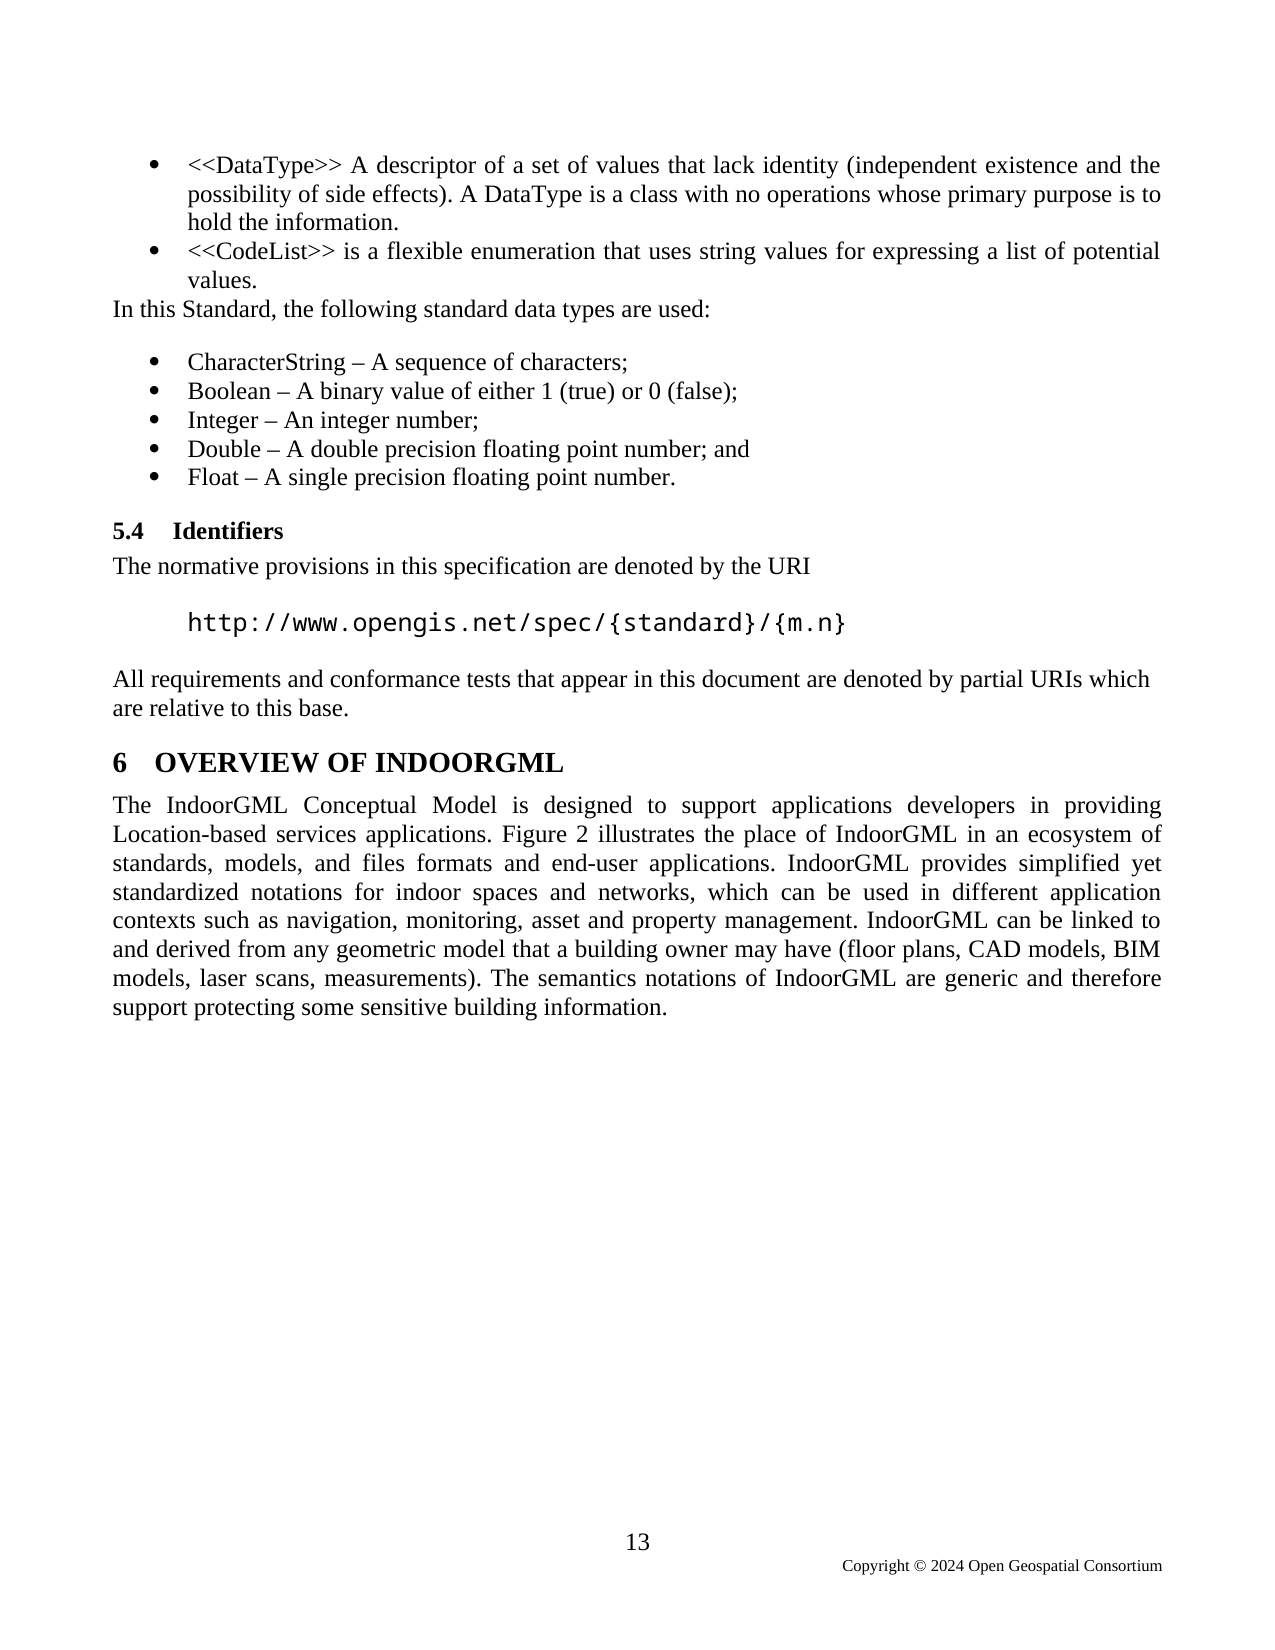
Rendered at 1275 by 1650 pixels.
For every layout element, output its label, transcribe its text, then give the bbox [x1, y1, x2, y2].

text The IndoorGML Conceptual Model is designed to support applications developers in providing Location-based services applications. Figure 2 illustrates the place of IndoorGML in an ecosystem of standards, models, and files formats and end-user applications. IndoorGML provides simplified yet standardized notations for indoor spaces and networks, which can be used in different application contexts such as navigation, monitoring, asset and property management. IndoorGML can be linked to and derived from any geometric model that a building owner may have (floor plans, CAD models, BIM models, laser scans, measurements). The semantics notations of IndoorGML are generic and therefore support protecting some sensitive building information. [112, 790, 1162, 1020]
subtitle Identifiers [112, 516, 1162, 545]
list Boolean – A binary value of either 1 (true) or 0 (false); [150, 376, 1162, 405]
text All requirements and conformance tests that appear in this document are denoted by partial URIs which are relative to this base. [112, 664, 1162, 722]
text The normative provisions in this specification are denoted by the URI [112, 551, 1162, 580]
list Integer – An integer number; [150, 405, 1162, 434]
text http://www.opengis.net/spec/{standard}/{m.n} [112, 605, 1162, 639]
list CharacterString – A sequence of characters; [150, 347, 1162, 376]
list Float – A single precision floating point number. [150, 462, 1162, 491]
list <<DataType>> A descriptor of a set of values that lack identity (independent existence and the possibility of side effects). A DataType is a class with no operations whose primary purpose is to hold the information. [150, 150, 1162, 236]
list Double – A double precision floating point number; and [150, 434, 1162, 462]
text In this Standard, the following standard data types are used: [112, 294, 1162, 322]
list <<CodeList>> is a flexible enumeration that uses string values for expressing a list of potential values. [150, 236, 1162, 294]
subtitle OVERVIEW OF INDOORGML [112, 750, 1162, 778]
